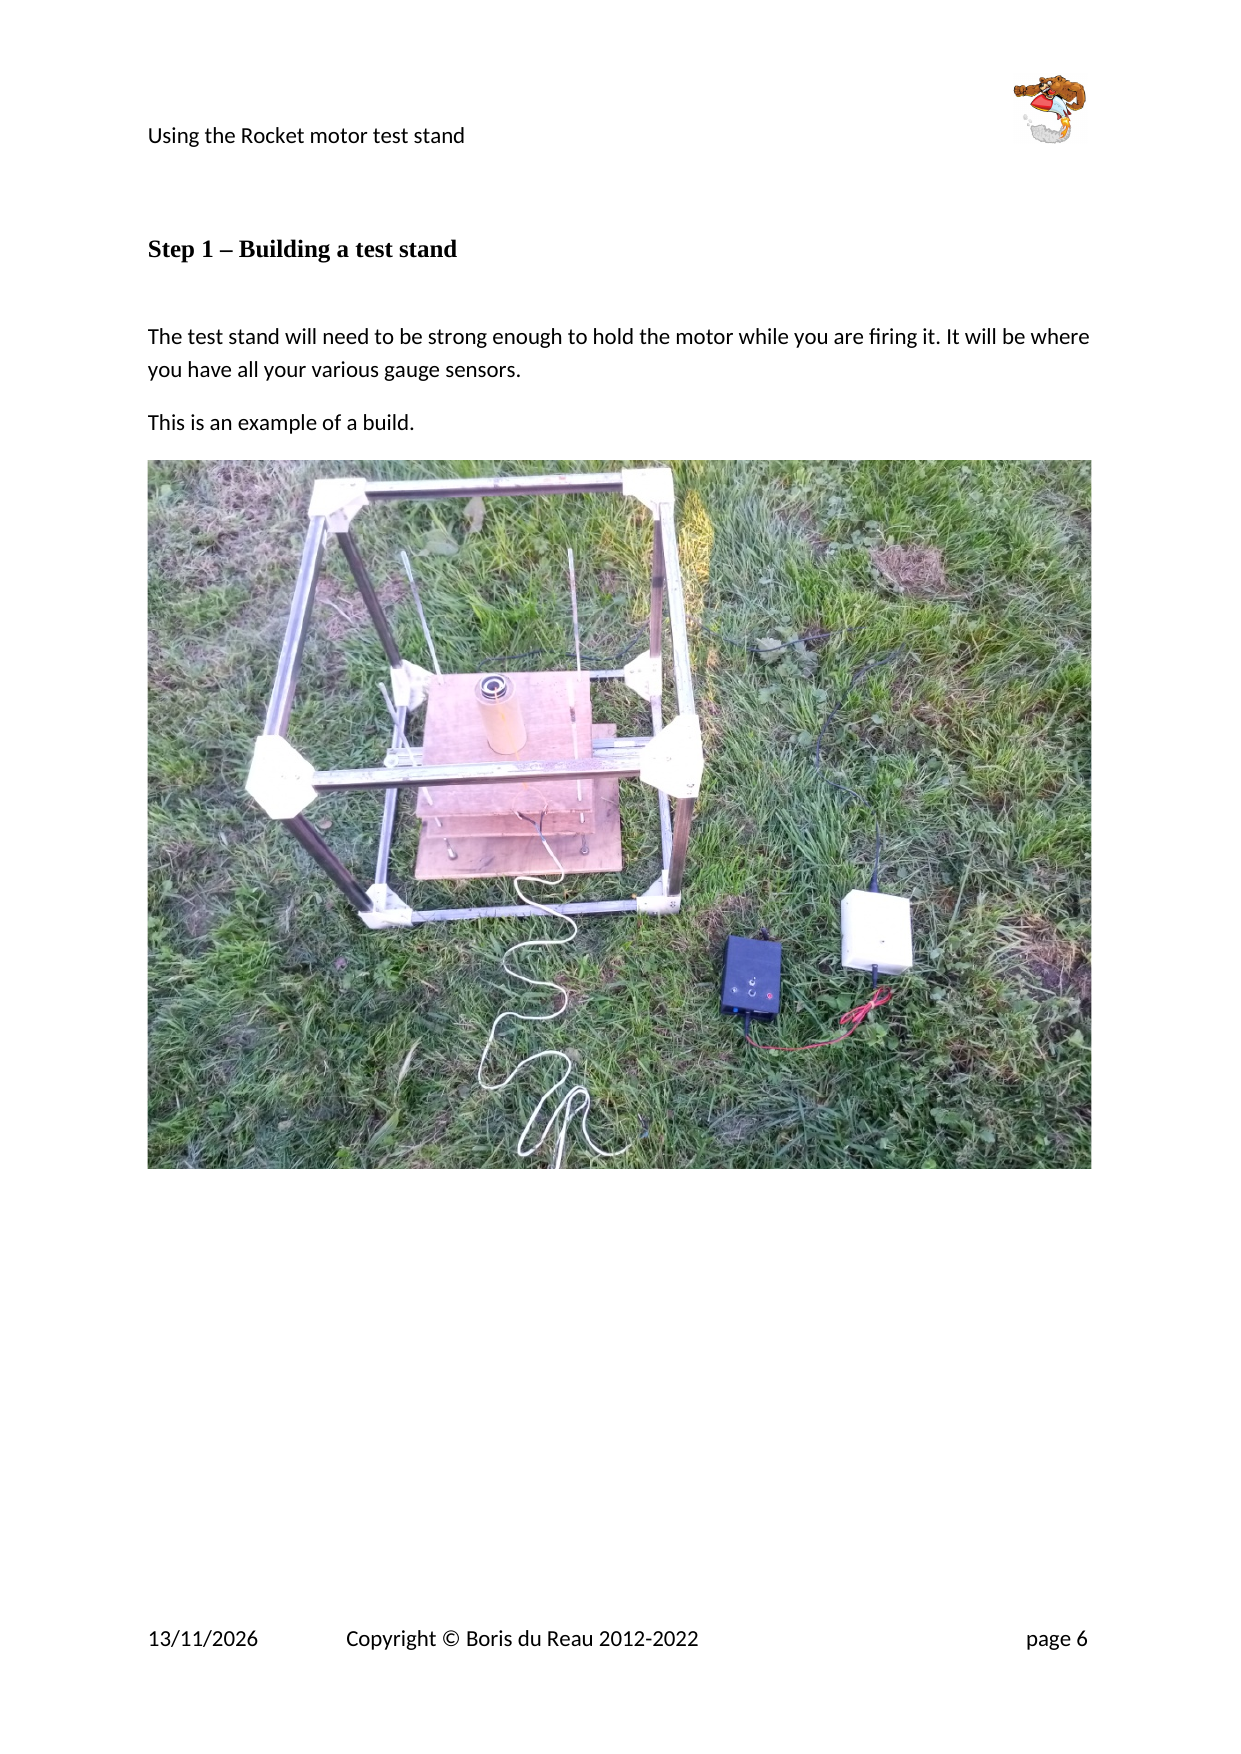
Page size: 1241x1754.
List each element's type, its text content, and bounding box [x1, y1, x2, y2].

text This is an example of a build. [148, 408, 1093, 436]
picture [1012, 73, 1088, 144]
text The test stand will need to be strong enough to hold the motor while you are firing it. It will be where you have all your various gauge sensors. [148, 322, 1093, 383]
picture [147, 460, 1092, 1169]
subtitle Step 1 – Building a test stand [148, 234, 1093, 263]
